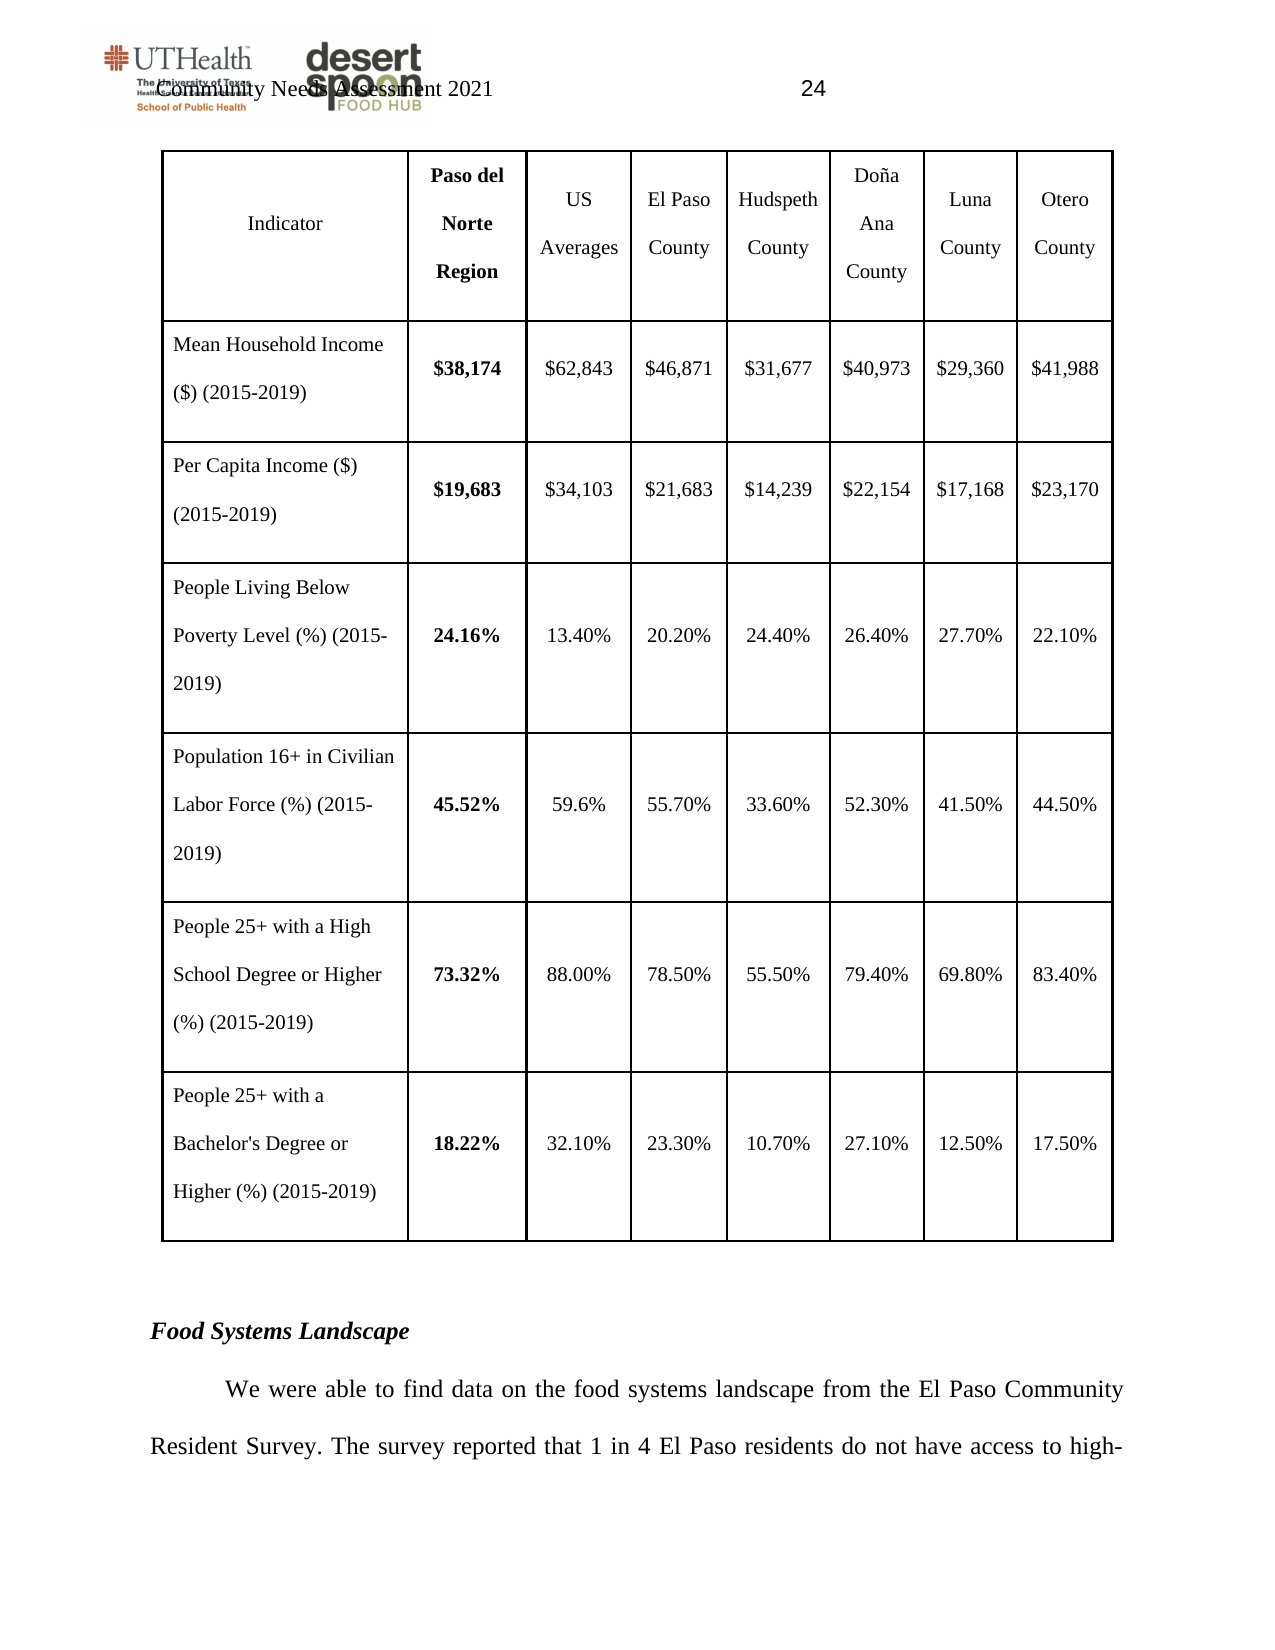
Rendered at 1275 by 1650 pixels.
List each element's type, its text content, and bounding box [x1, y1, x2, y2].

table_cell 44.50% [1018, 734, 1111, 901]
table_cell $40,973 [831, 322, 923, 441]
table_cell 69.80% [925, 903, 1016, 1071]
picture [78, 29, 433, 125]
table_cell $31,677 [728, 322, 829, 441]
table_cell 41.50% [925, 734, 1016, 901]
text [150, 1374, 1125, 1460]
table_cell 12.50% [925, 1073, 1016, 1240]
table_cell People 25+ with a High School Degree or Higher (%) (2015-2019) [164, 903, 407, 1071]
table_cell $34,103 [528, 443, 630, 562]
table_cell 26.40% [831, 564, 923, 732]
table_cell 52.30% [831, 734, 923, 901]
table_header Hudspeth County [728, 152, 829, 319]
table_header El Paso County [632, 152, 726, 319]
table_cell 24.40% [728, 564, 829, 732]
table_cell 79.40% [831, 903, 923, 1071]
table_cell 18.22% [409, 1073, 525, 1240]
table_cell 17.50% [1018, 1073, 1111, 1240]
table_cell $62,843 [528, 322, 630, 441]
table_cell 20.20% [632, 564, 726, 732]
table_cell $41,988 [1018, 322, 1111, 441]
table_header Doña Ana County [831, 152, 923, 319]
table_cell $23,170 [1018, 443, 1111, 562]
table_cell $29,360 [925, 322, 1016, 441]
table_header Paso del Norte Region [409, 152, 525, 319]
table_cell $38,174 [409, 322, 525, 441]
table_cell 24.16% [409, 564, 525, 732]
text Food Systems Landscape [150, 1316, 1125, 1345]
table_cell Mean Household Income ($) (2015-2019) [164, 322, 407, 441]
table_cell 55.70% [632, 734, 726, 901]
table_cell 13.40% [528, 564, 630, 732]
table_cell 59.6% [528, 734, 630, 901]
table_cell 22.10% [1018, 564, 1111, 732]
table_header Indicator [164, 152, 407, 319]
table_cell $46,871 [632, 322, 726, 441]
table_cell $14,239 [728, 443, 829, 562]
table_cell 32.10% [528, 1073, 630, 1240]
table_cell 78.50% [632, 903, 726, 1071]
table_header Luna County [925, 152, 1016, 319]
table_cell 23.30% [632, 1073, 726, 1240]
table_cell 73.32% [409, 903, 525, 1071]
table_header US Averages [528, 152, 630, 319]
table_cell 33.60% [728, 734, 829, 901]
table_header Otero County [1018, 152, 1111, 319]
table_cell 88.00% [528, 903, 630, 1071]
table_cell 10.70% [728, 1073, 829, 1240]
table_cell 83.40% [1018, 903, 1111, 1071]
table_cell People Living Below Poverty Level (%) (2015-2019) [164, 564, 407, 732]
table_cell 45.52% [409, 734, 525, 901]
table_cell $17,168 [925, 443, 1016, 562]
table_cell $21,683 [632, 443, 726, 562]
table_cell 27.70% [925, 564, 1016, 732]
table_cell 27.10% [831, 1073, 923, 1240]
table_cell $22,154 [831, 443, 923, 562]
table_cell Population 16+ in Civilian Labor Force (%) (2015-2019) [164, 734, 407, 901]
table_cell $19,683 [409, 443, 525, 562]
table_cell Per Capita Income ($) (2015-2019) [164, 443, 407, 562]
table_cell 55.50% [728, 903, 829, 1071]
table_cell People 25+ with a Bachelor's Degree or Higher (%) (2015-2019) [164, 1073, 407, 1240]
